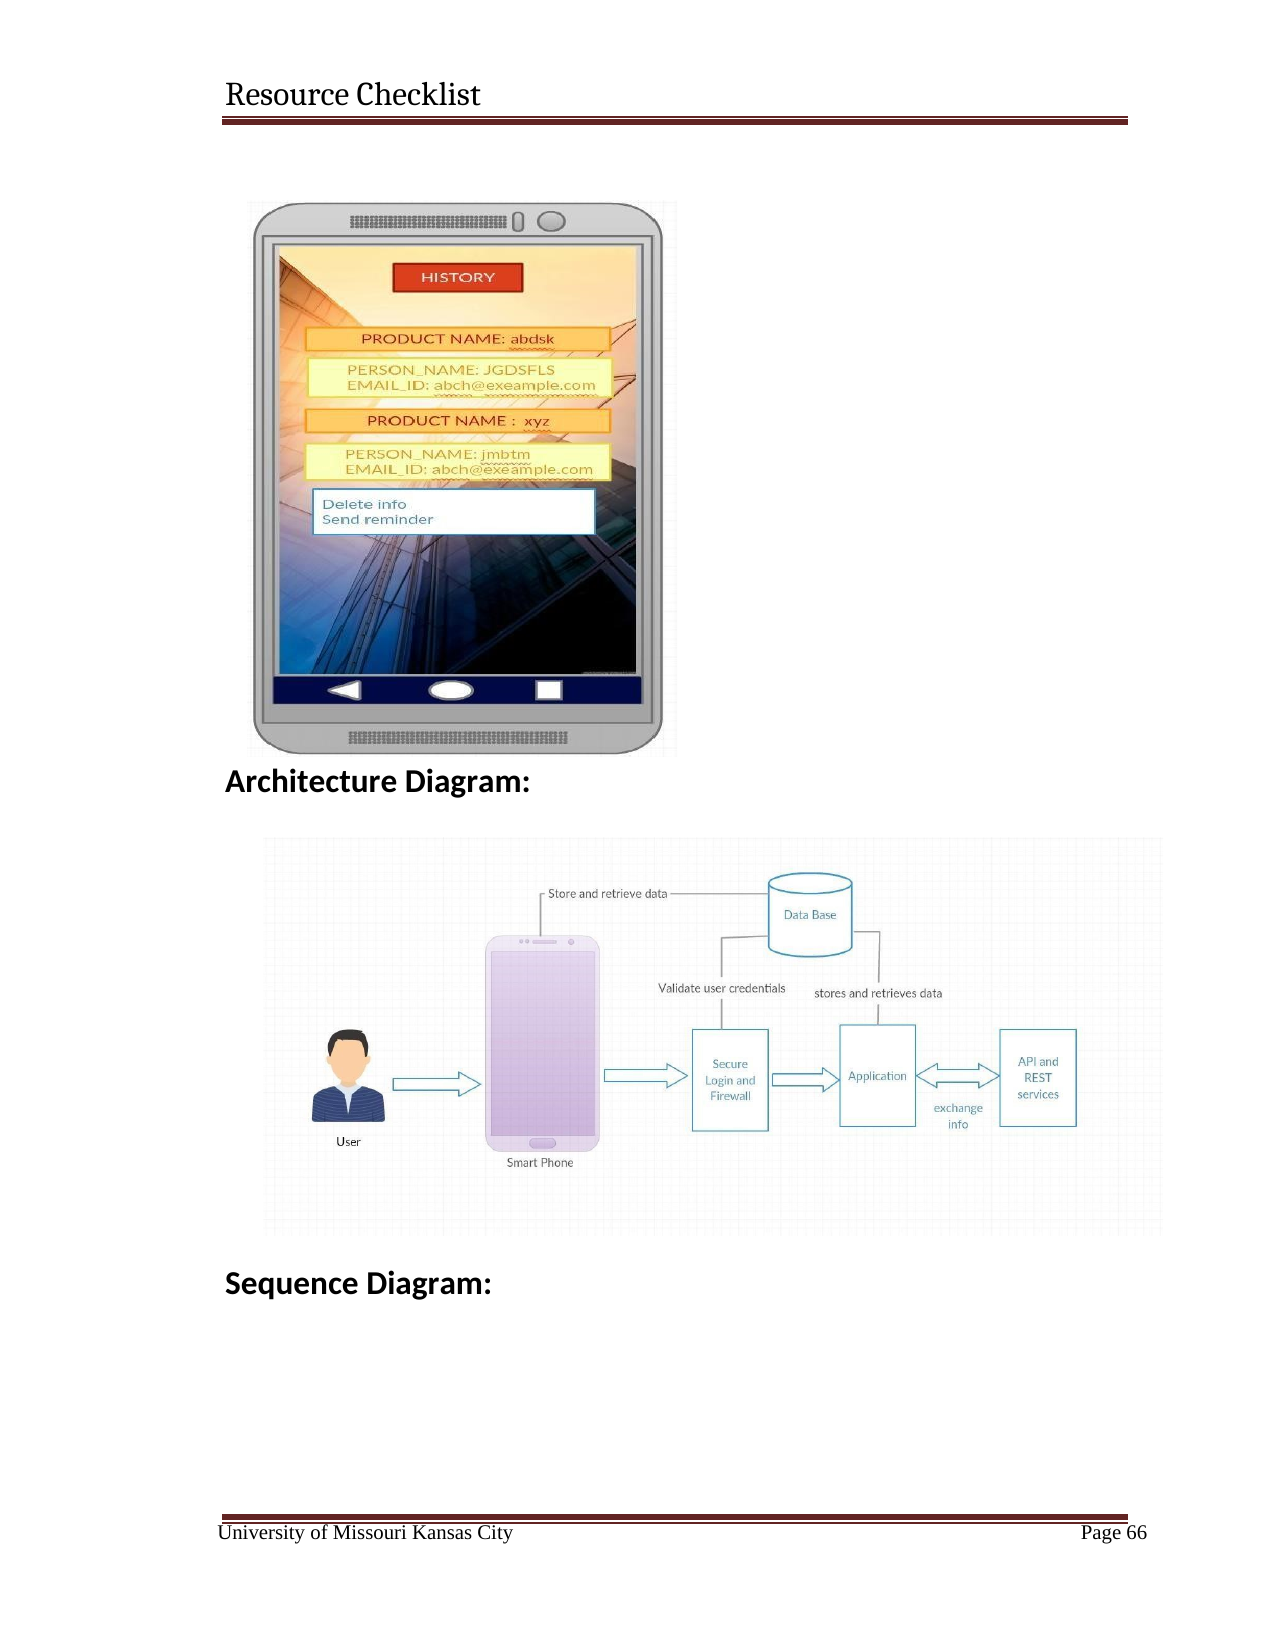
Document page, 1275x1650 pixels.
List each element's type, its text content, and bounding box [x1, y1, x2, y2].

text Architecture Diagram: [225, 760, 1163, 801]
picture [263, 837, 1164, 1236]
text Sequence Diagram: [225, 1262, 1163, 1303]
picture [247, 200, 678, 757]
